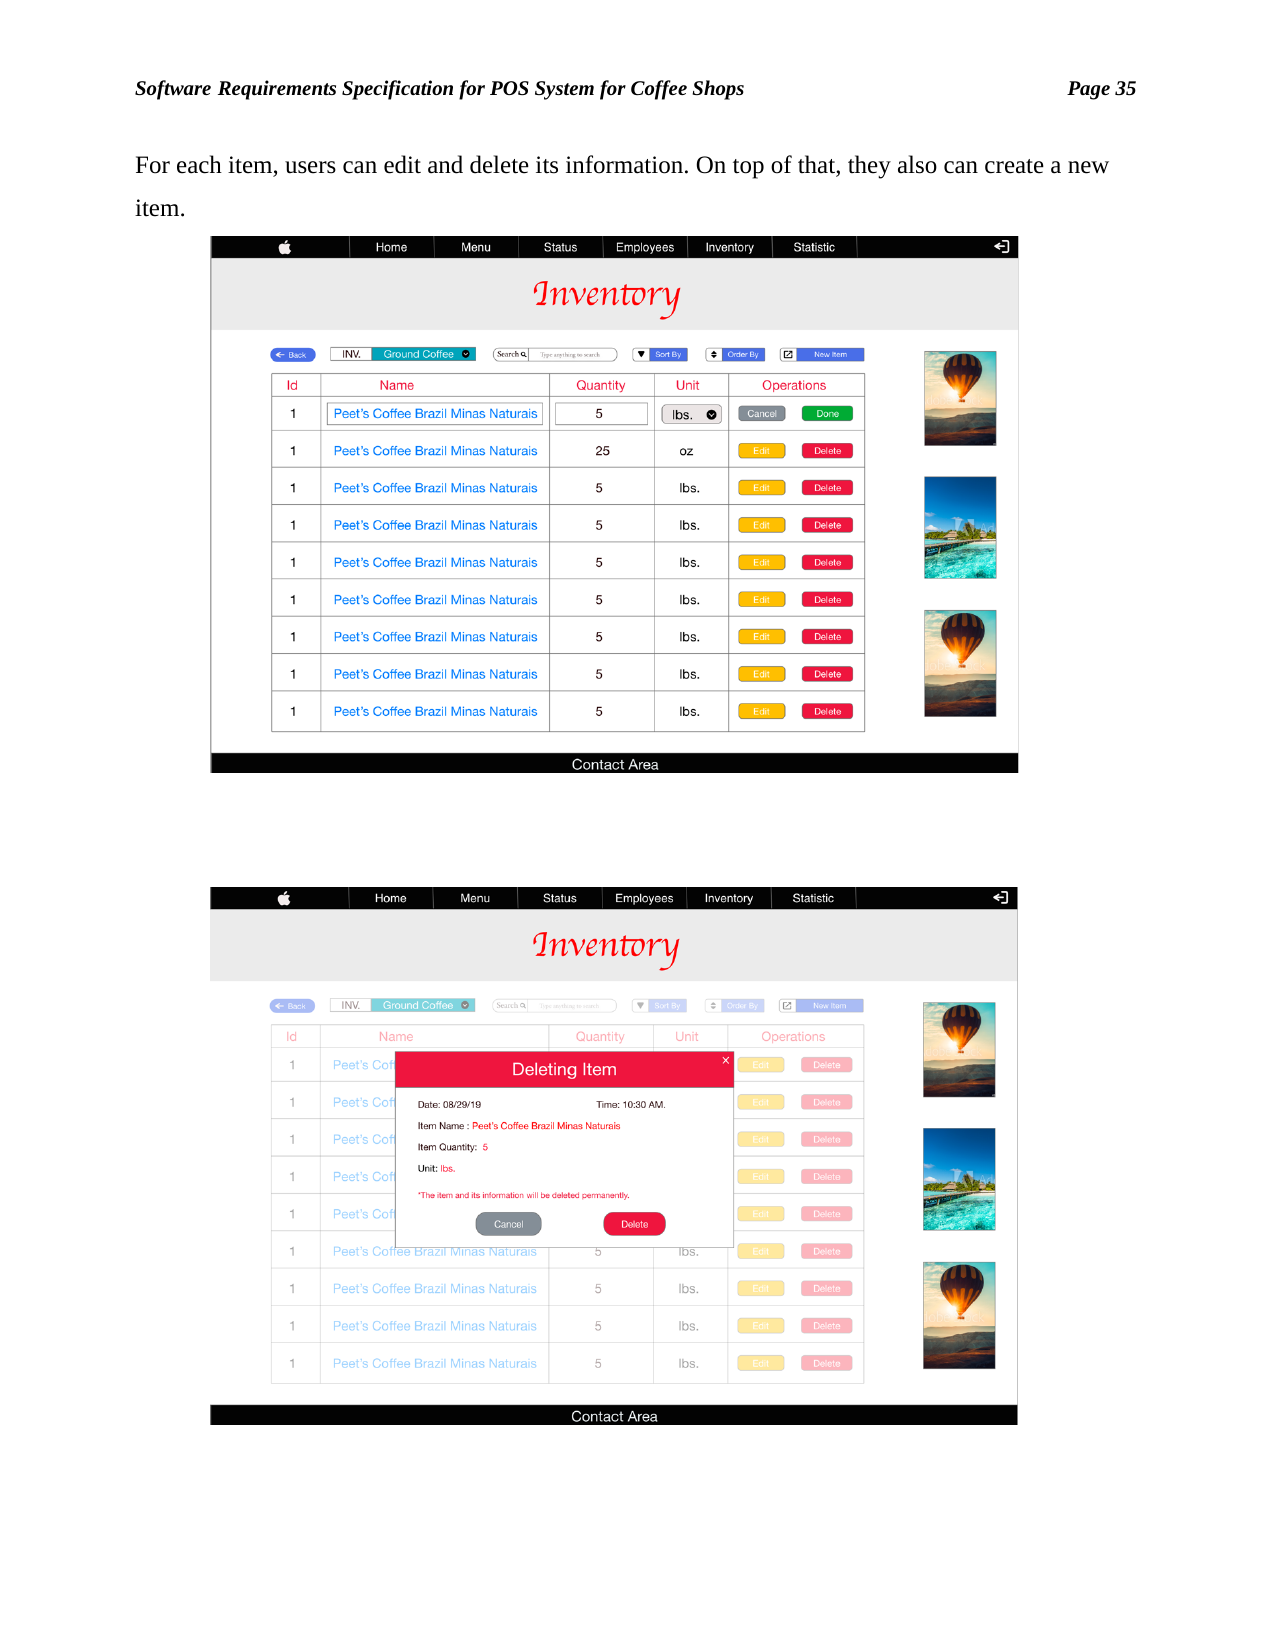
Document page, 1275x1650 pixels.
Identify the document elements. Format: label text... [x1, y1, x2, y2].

text For each item, users can edit and delete its information. On top of that, they also can create a new item. [135, 150, 1140, 222]
picture [210, 236, 1019, 773]
picture [210, 887, 1018, 1425]
